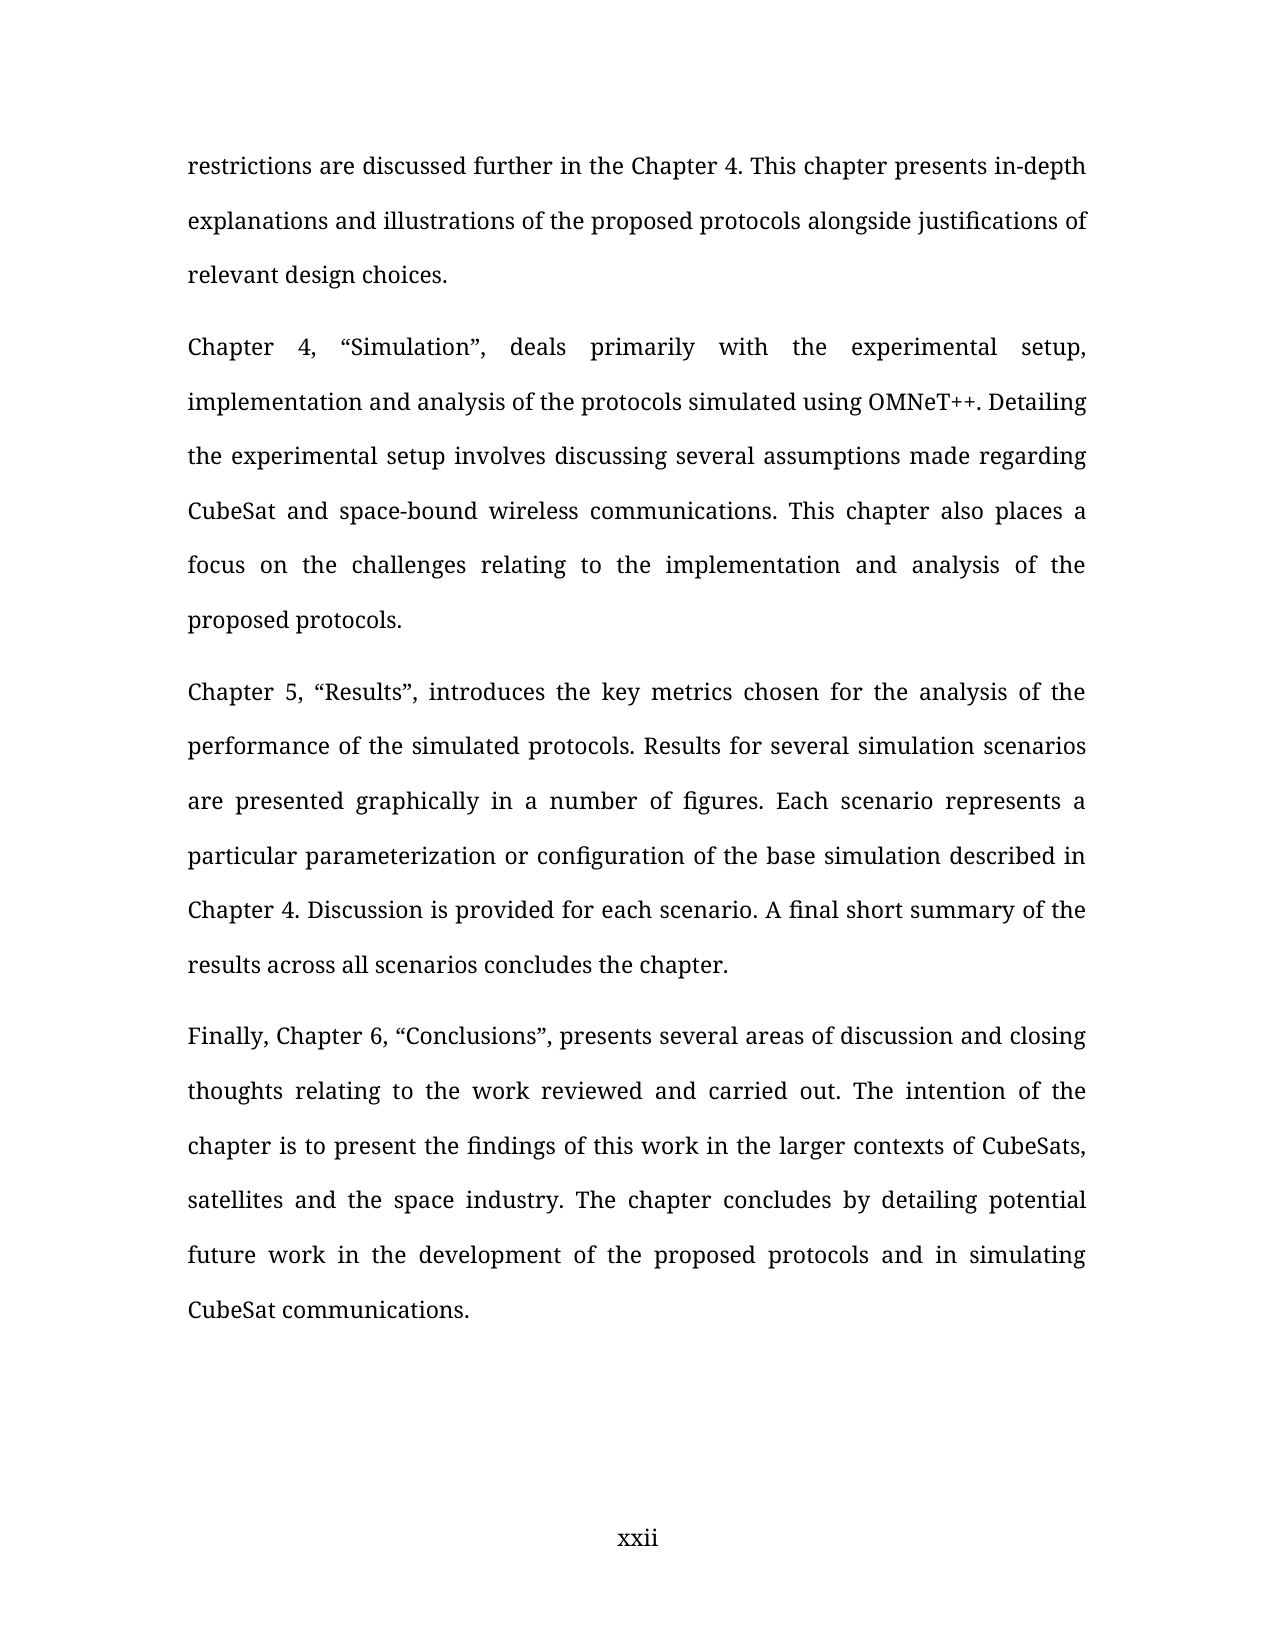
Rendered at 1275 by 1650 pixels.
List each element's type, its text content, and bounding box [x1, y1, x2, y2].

text Chapter 5, “Results”, introduces the key metrics chosen for the analysis of the performance of the simulated protocols. Results for several simulation scenarios are presented graphically in a number of figures. Each scenario represents a particular parameterization or configuration of the base simulation described in Chapter 4. Discussion is provided for each scenario. A final short summary of the results across all scenarios concludes the chapter. [187, 676, 1087, 980]
text Finally, Chapter 6, “Conclusions”, presents several areas of discussion and closing thoughts relating to the work reviewed and carried out. The intention of the chapter is to present the findings of this work in the larger contexts of CubeSats, satellites and the space industry. The chapter concludes by detailing potential future work in the development of the proposed protocols and in simulating CubeSat communications. [187, 1020, 1087, 1325]
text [187, 150, 1087, 291]
text Chapter 4, “Simulation”, deals primarily with the experimental setup, implementation and analysis of the protocols simulated using OMNeT++. Detailing the experimental setup involves discussing several assumptions made regarding CubeSat and space-bound wireless communications. This chapter also places a focus on the challenges relating to the implementation and analysis of the proposed protocols. [187, 331, 1087, 635]
